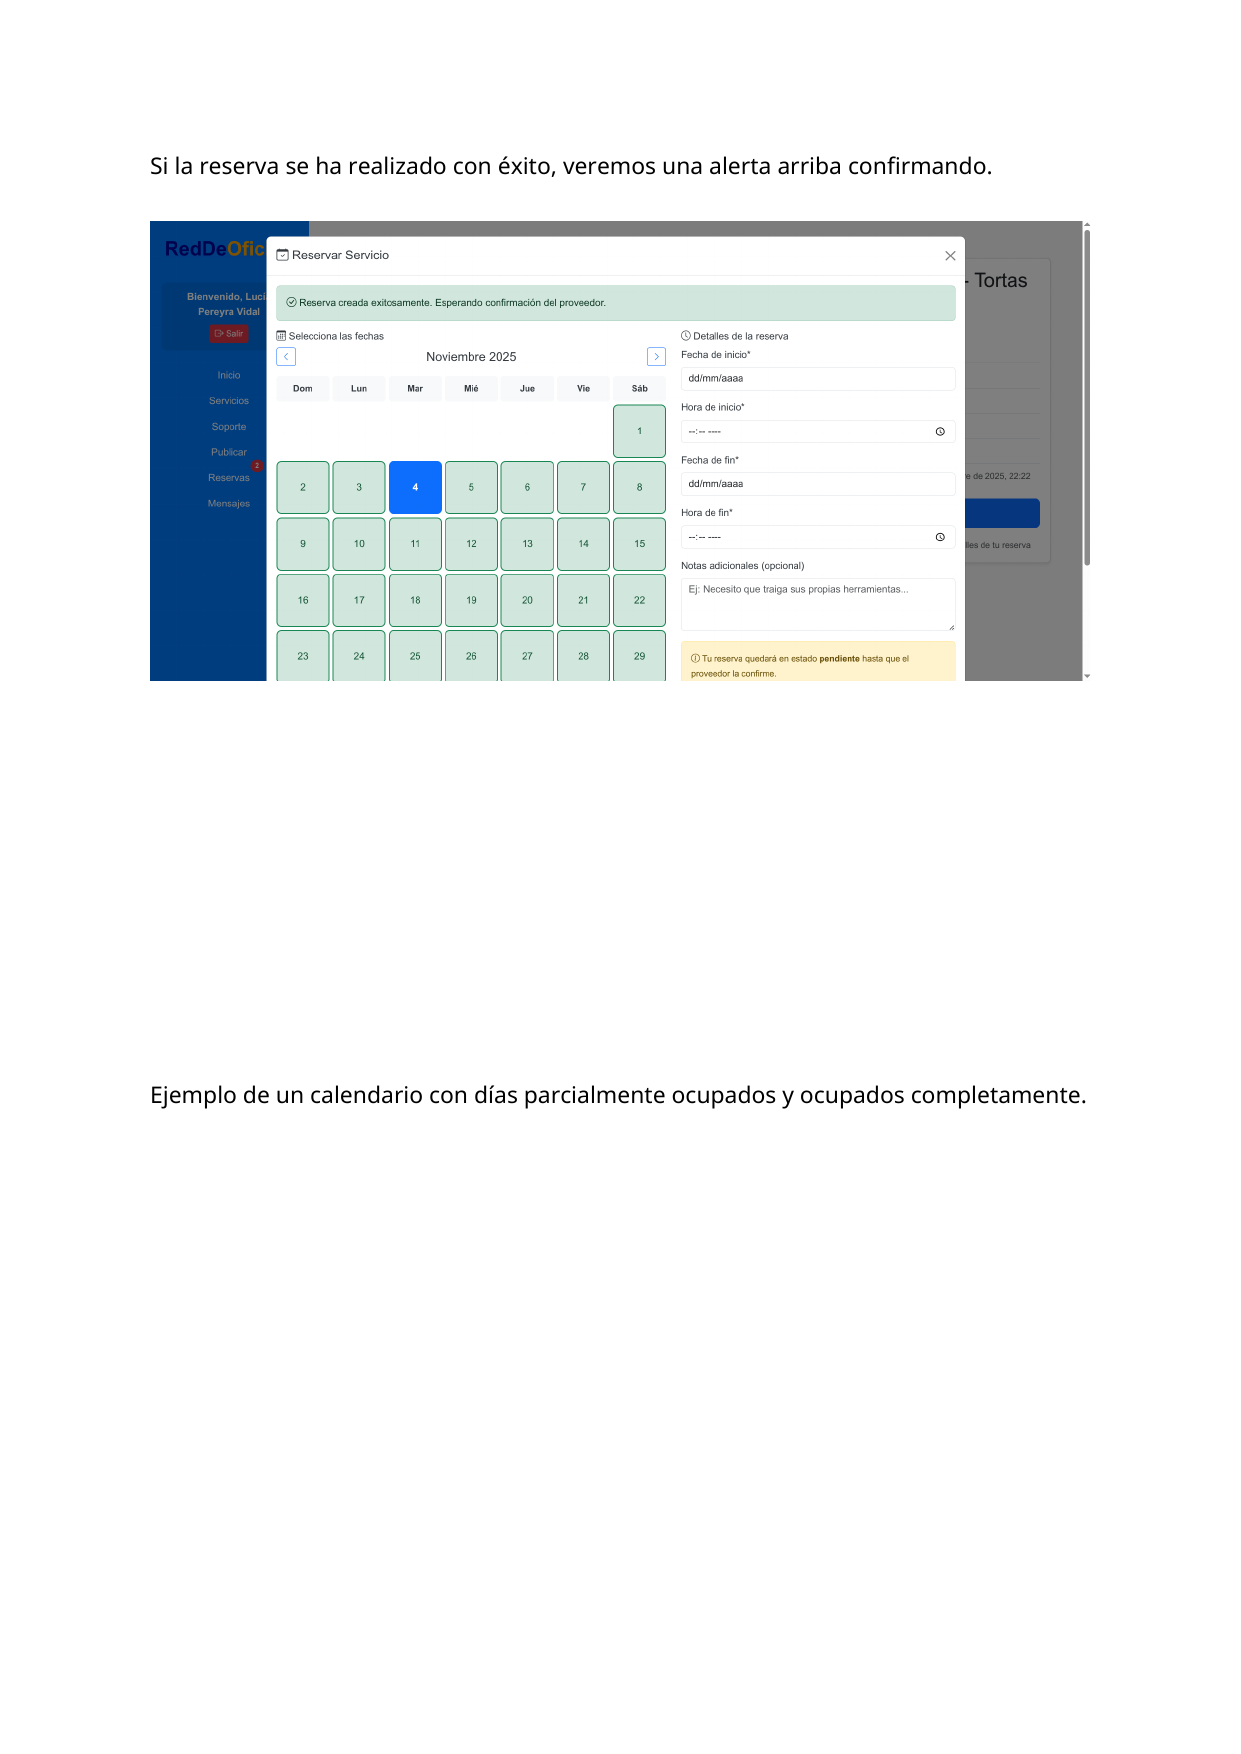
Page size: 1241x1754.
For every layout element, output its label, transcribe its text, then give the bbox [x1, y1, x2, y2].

text Ejemplo de un calendario con días parcialmente ocupados y ocupados completamente. [150, 1079, 1090, 1111]
picture [150, 221, 1091, 681]
text Si la reserva se ha realizado con éxito, veremos una alerta arriba confirmando. [150, 150, 1090, 181]
